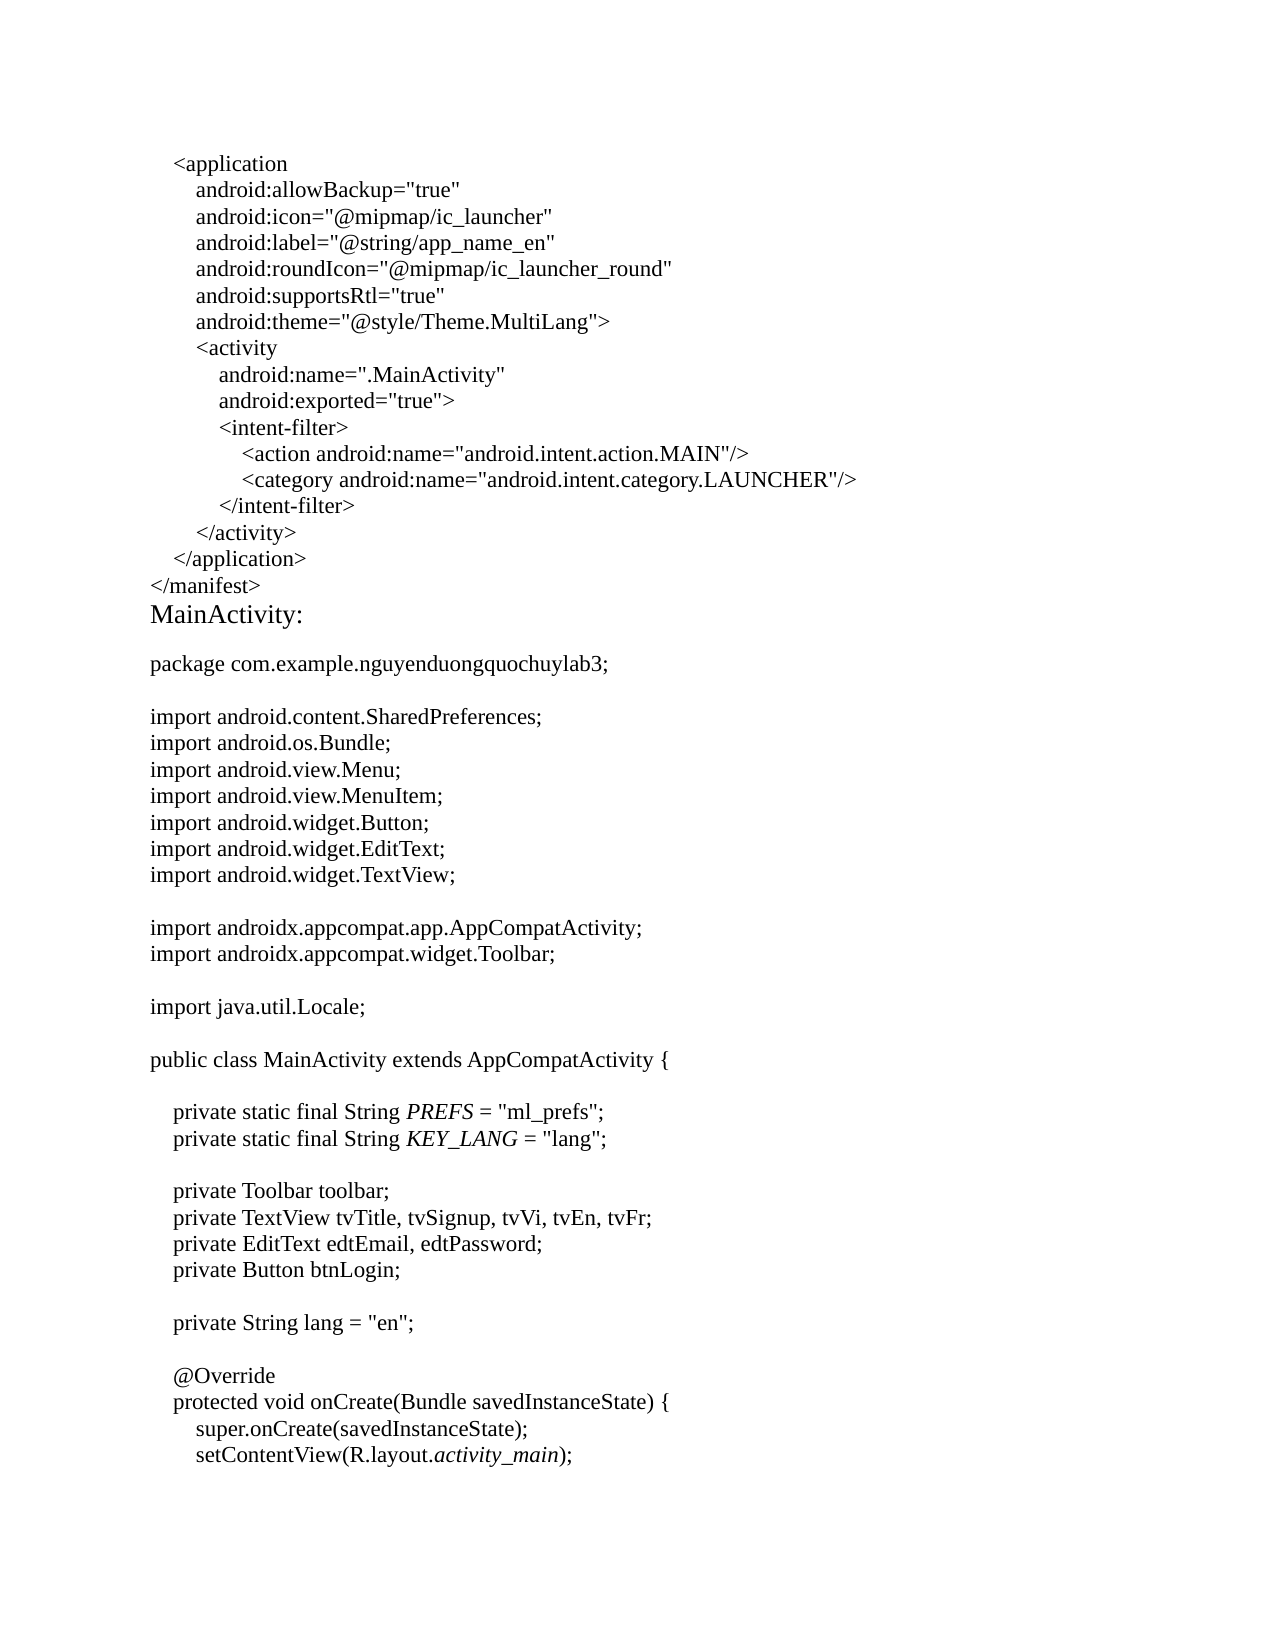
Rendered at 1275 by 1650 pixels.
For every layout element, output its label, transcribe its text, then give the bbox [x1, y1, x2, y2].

text MainActivity: [150, 598, 1125, 629]
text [150, 650, 1125, 1494]
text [150, 150, 1125, 598]
